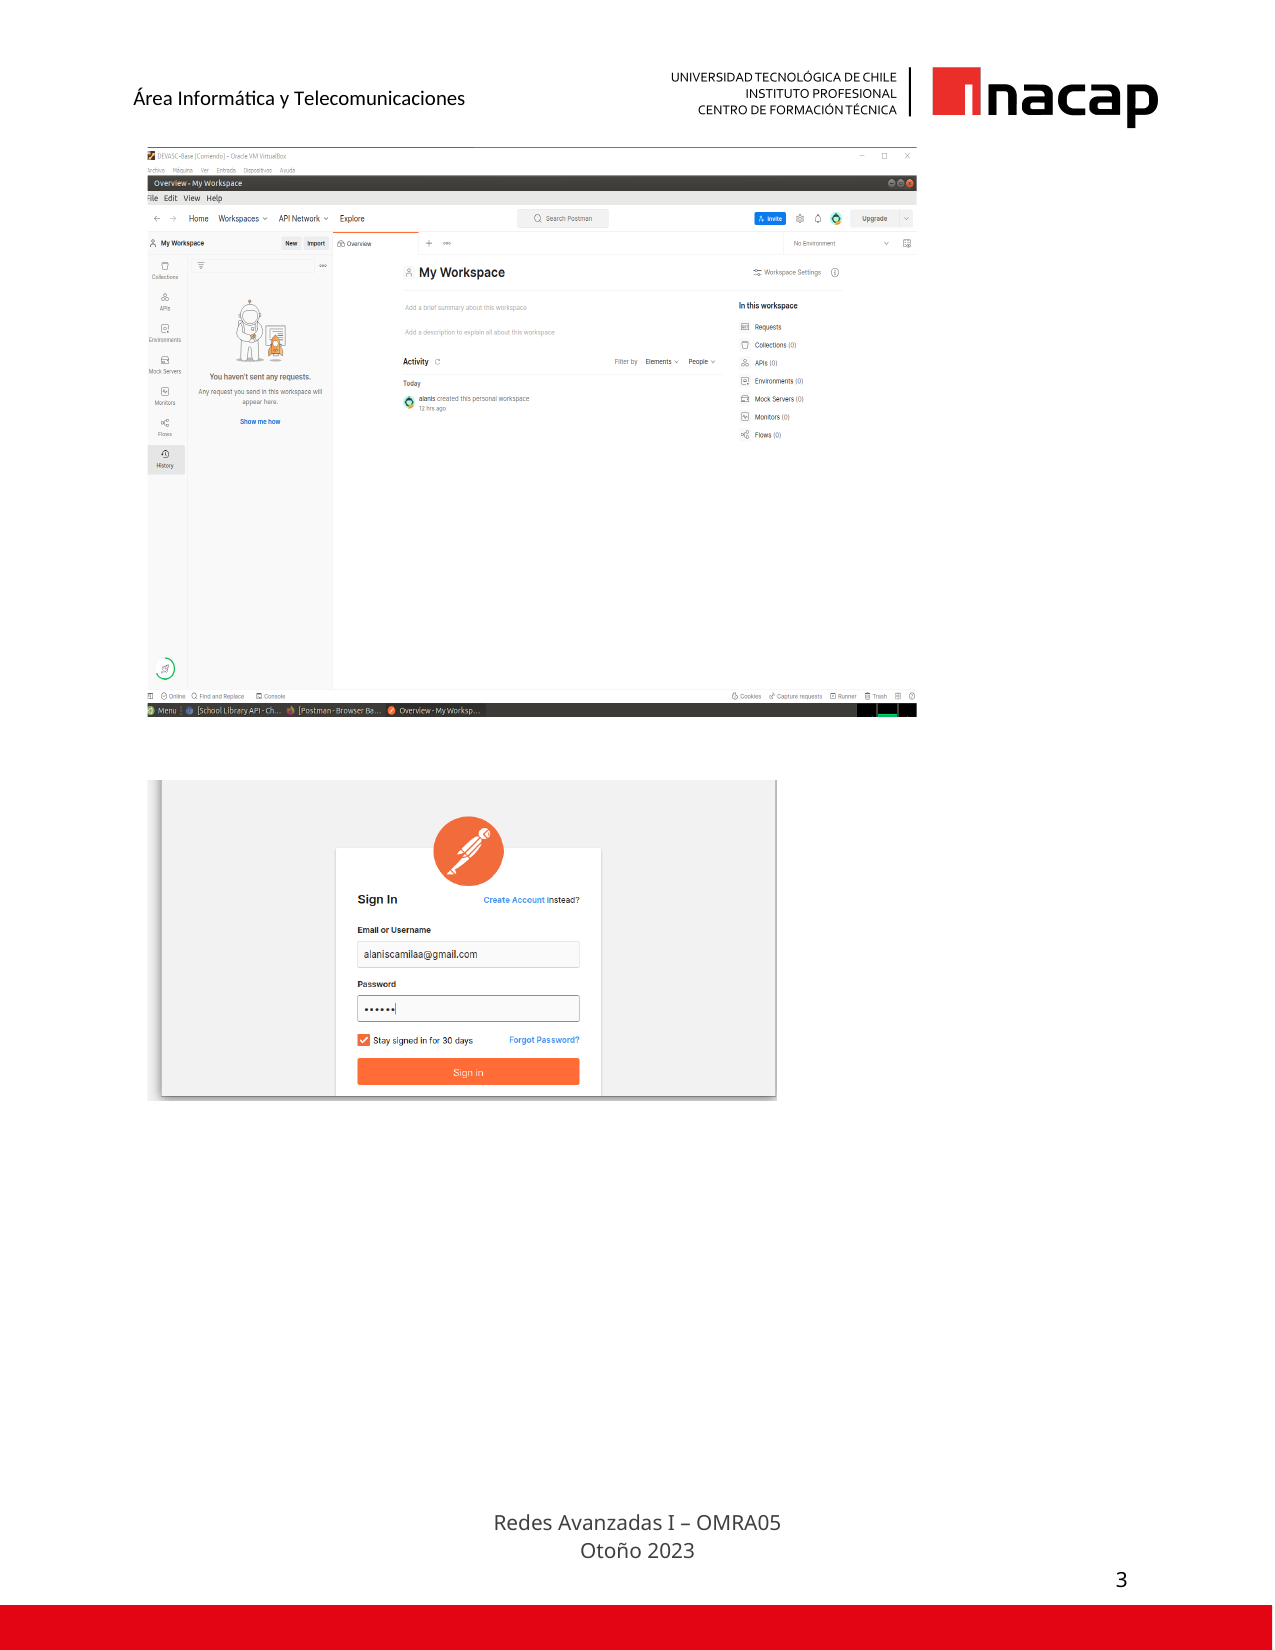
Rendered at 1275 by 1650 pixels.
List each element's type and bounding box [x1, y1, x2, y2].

picture [147, 147, 917, 717]
picture [147, 780, 777, 1101]
picture [668, 63, 1160, 129]
